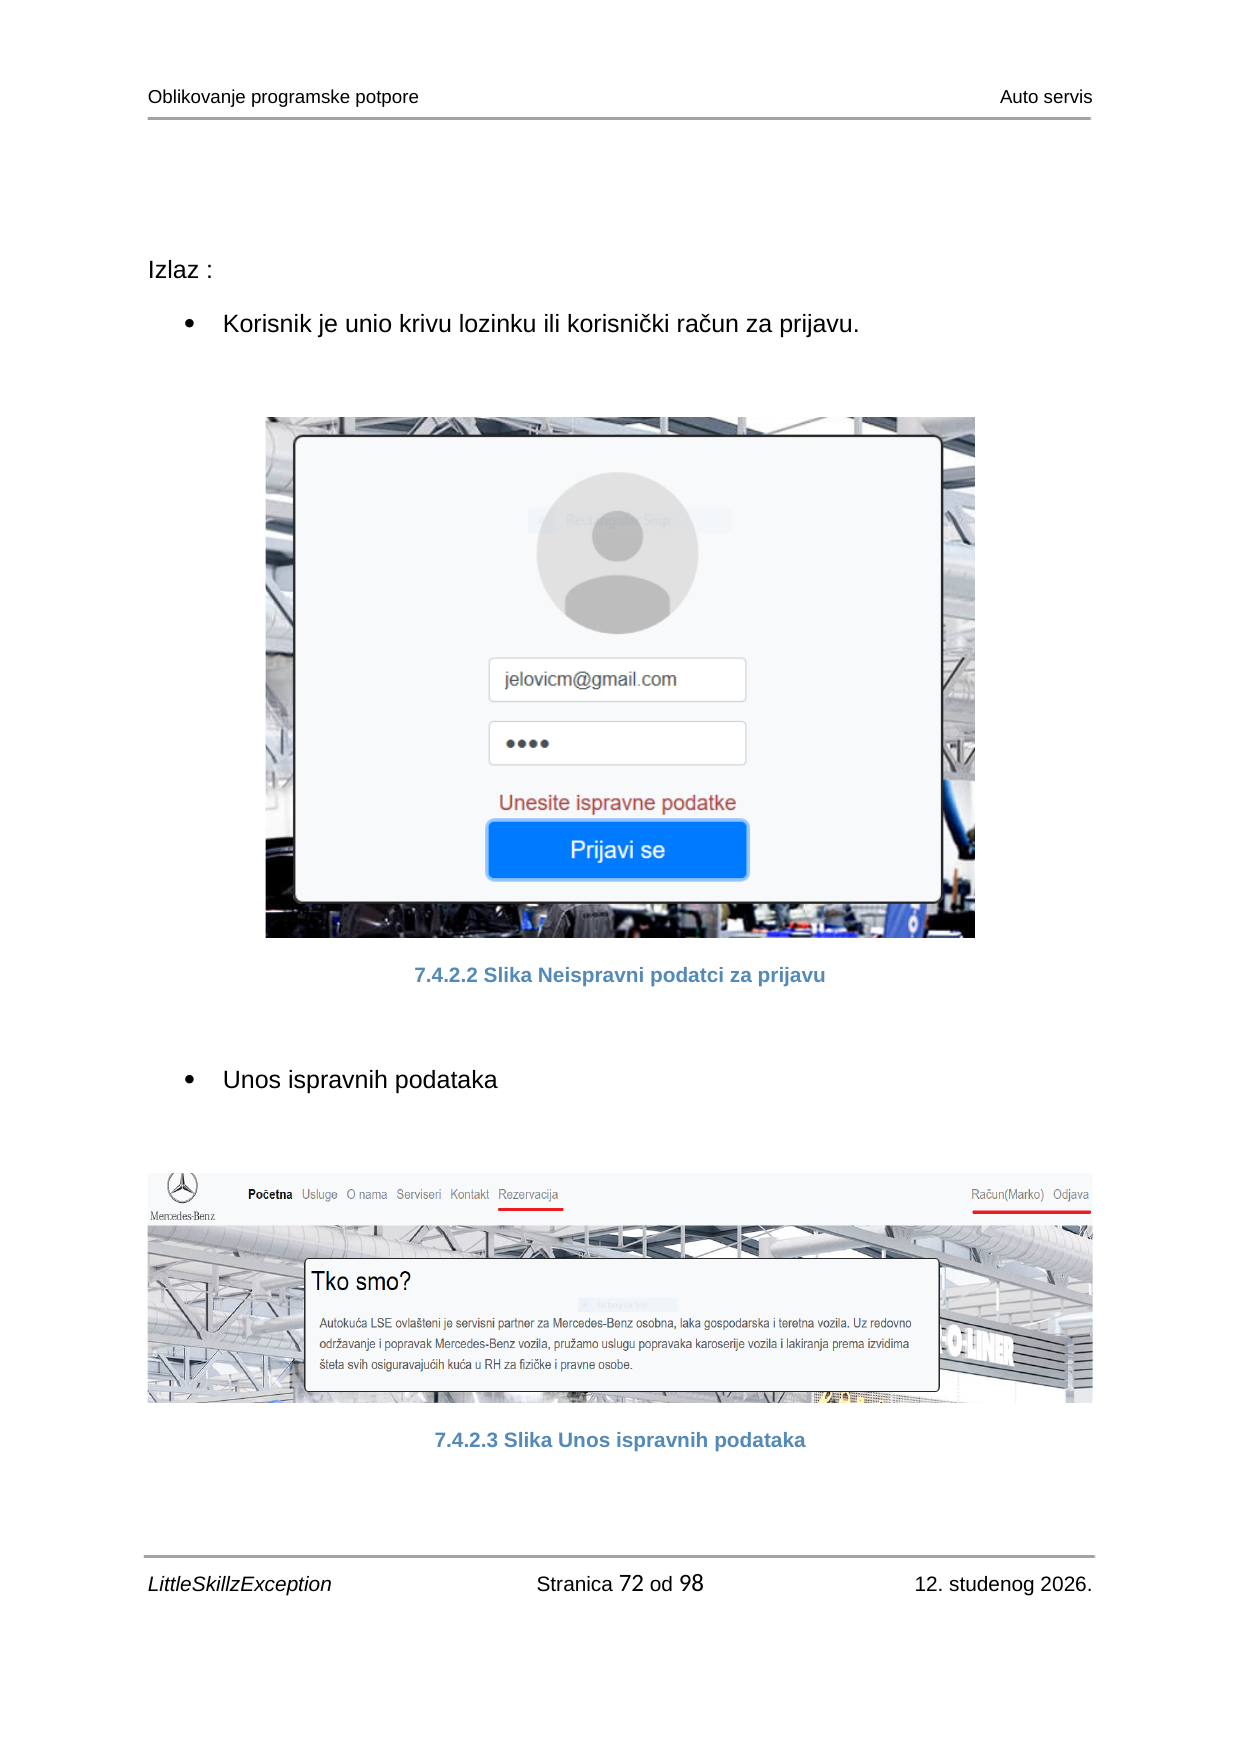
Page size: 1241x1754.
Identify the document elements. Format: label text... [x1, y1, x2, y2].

text 7.4.2.2 Slika Neispravni podatci za prijavu [148, 963, 1093, 987]
list Korisnik je unio krivu lozinku ili korisnički račun za prijavu. [185, 309, 1093, 338]
text 7.4.2.3 Slika Unos ispravnih podataka [148, 1428, 1093, 1452]
text Izlaz : [148, 255, 1093, 284]
picture [265, 417, 975, 938]
list Unos ispravnih podataka [185, 1065, 1093, 1094]
picture [147, 1173, 1093, 1403]
